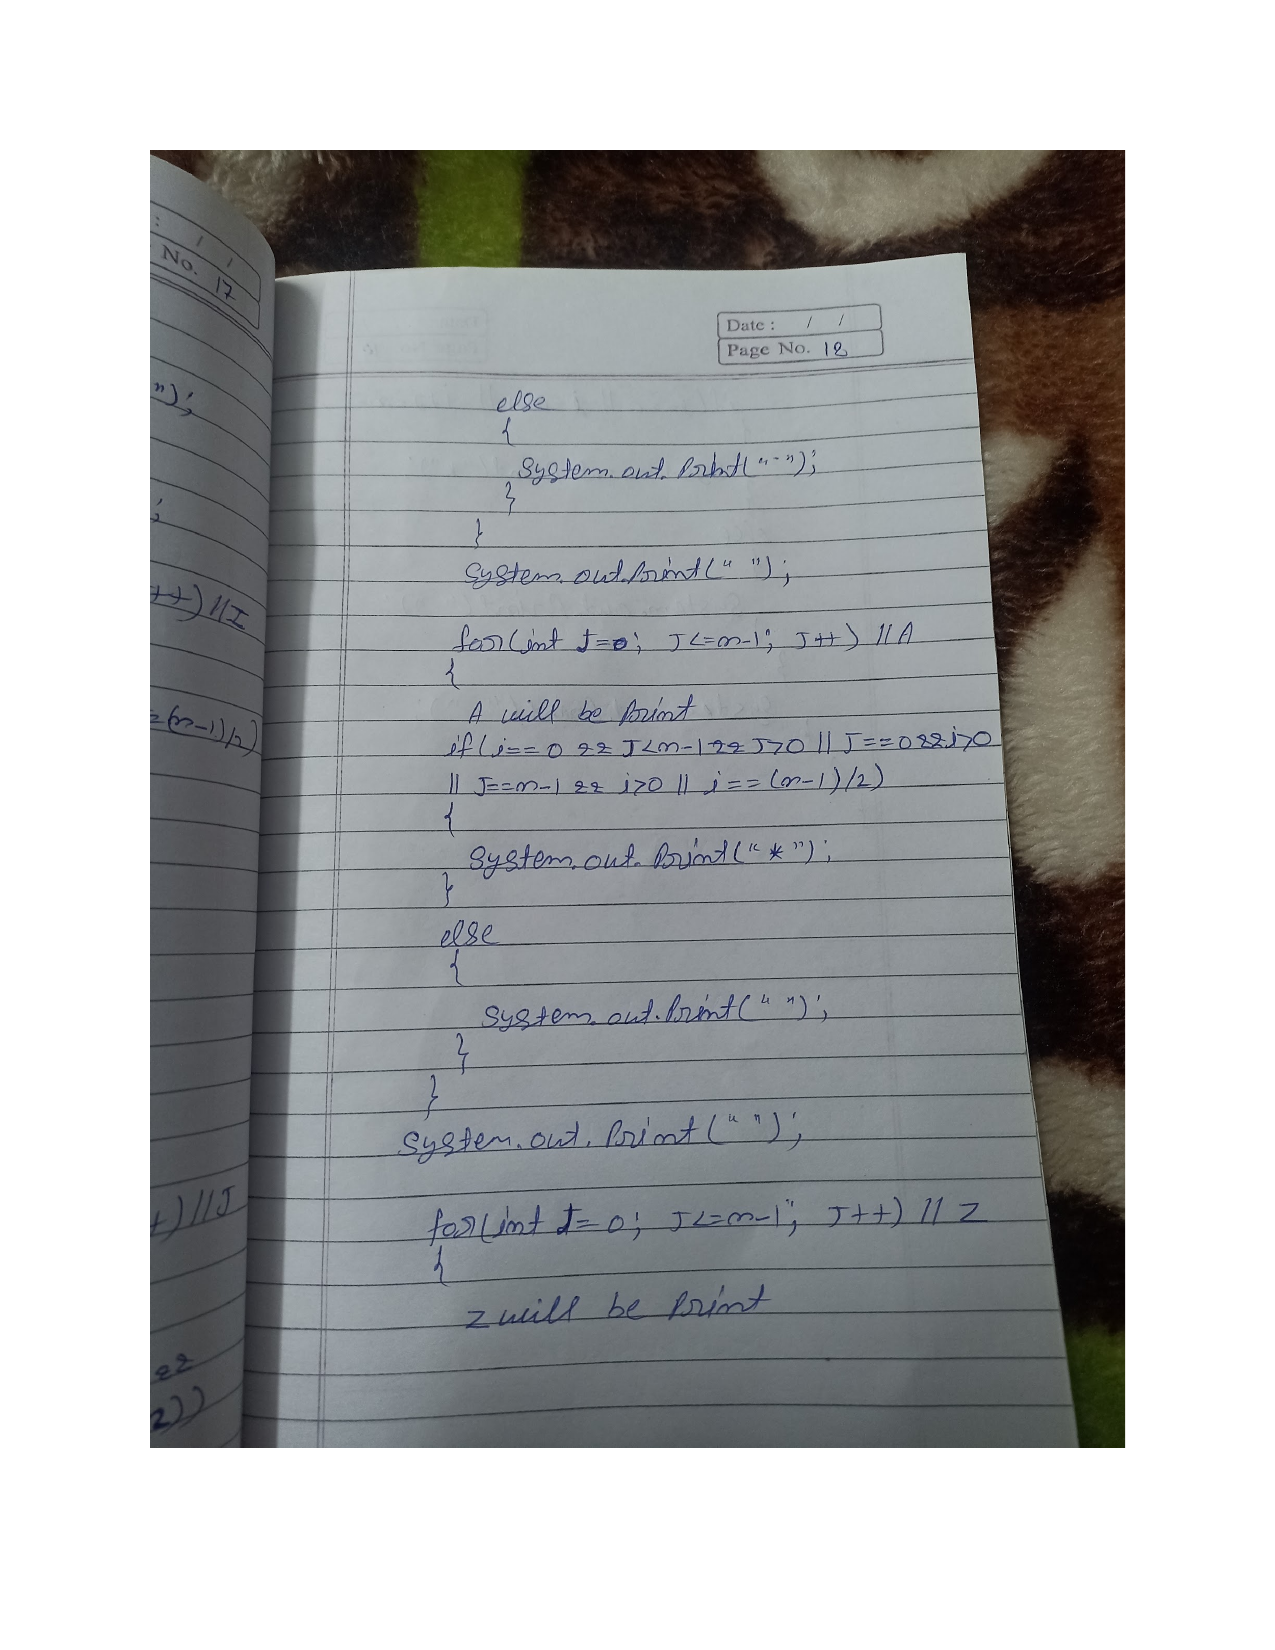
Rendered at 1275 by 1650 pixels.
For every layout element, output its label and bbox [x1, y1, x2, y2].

picture [150, 150, 1125, 1448]
